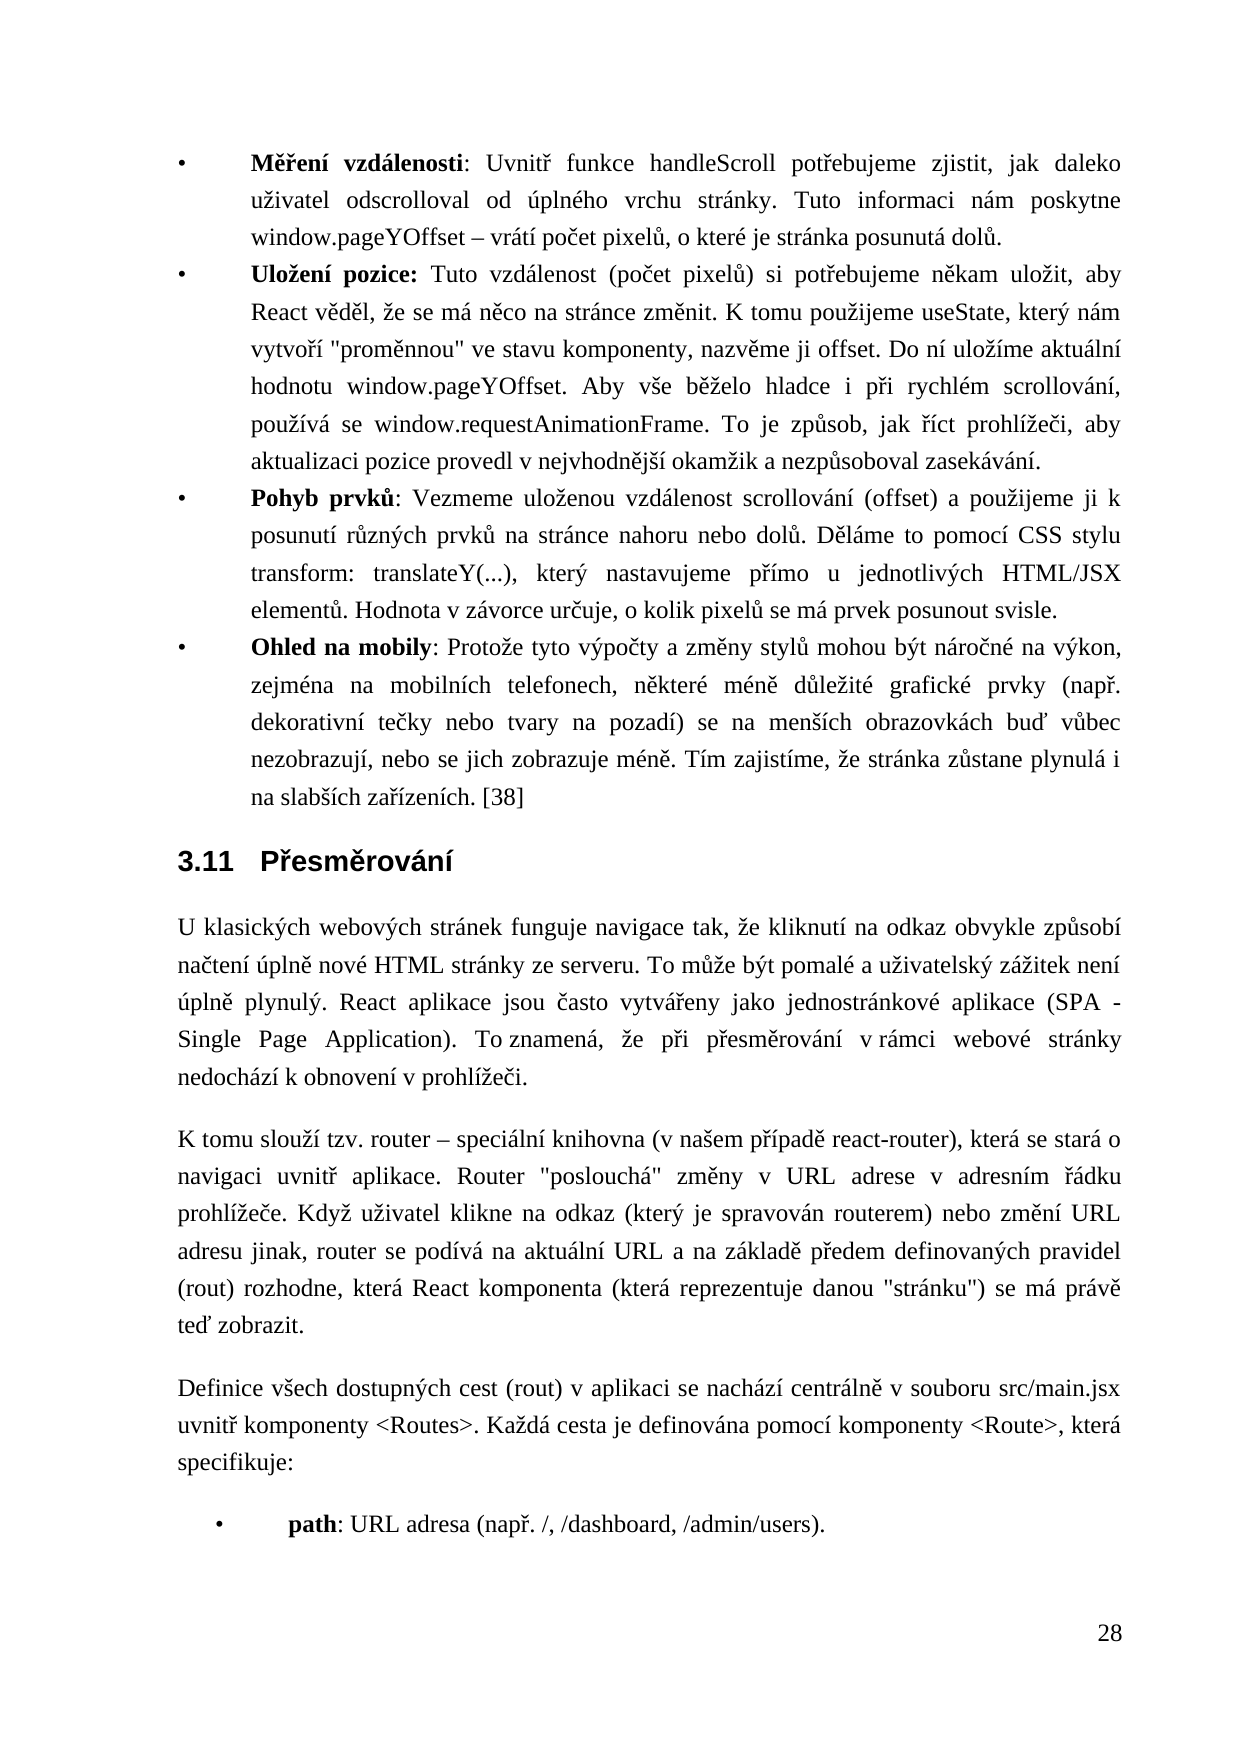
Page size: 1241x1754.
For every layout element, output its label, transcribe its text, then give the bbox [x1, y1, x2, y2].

text Definice všech dostupných cest (rout) v aplikaci se nachází centrálně v souboru src/main.jsx uvnitř komponenty <Routes>. Každá cesta je definována pomocí komponenty <Route>, která specifikuje: [177, 1373, 1122, 1476]
text K tomu slouží tzv. router – speciální knihovna (v našem případě react-router), která se stará o navigaci uvnitř aplikace. Router "poslouchá" změny v URL adrese v adresním řádku prohlížeče. Když uživatel klikne na odkaz (který je spravován routerem) nebo změní URL adresu jinak, router se podívá na aktuální URL a na základě předem definovaných pravidel (rout) rozhodne, která React komponenta (která reprezentuje danou "stránku") se má právě teď zobrazit. [177, 1124, 1122, 1339]
list Uložení pozice: Tuto vzdálenost (počet pixelů) si potřebujeme někam uložit, aby React věděl, že se má něco na stránce změnit. K tomu použijeme useState, který nám vytvoří "proměnnou" ve stavu komponenty, nazvěme ji offset. Do ní uložíme aktuální hodnotu window.pageYOffset. Aby vše běželo hladce i při rychlém scrollování, používá se window.requestAnimationFrame. To je způsob, jak říct prohlížeči, aby aktualizaci pozice provedl v nejvhodnější okamžik a nezpůsoboval zasekávání. [177, 259, 1122, 475]
list Pohyb prvků: Vezmeme uloženou vzdálenost scrollování (offset) a použijeme ji k posunutí různých prvků na stránce nahoru nebo dolů. Děláme to pomocí CSS stylu transform: translateY(...), který nastavujeme přímo u jednotlivých HTML/JSX elementů. Hodnota v závorce určuje, o kolik pixelů se má prvek posunout svisle. [177, 483, 1122, 624]
list path: URL adresa (např. /, /dashboard, /admin/users). [215, 1509, 1122, 1538]
subtitle Přesměrování [177, 844, 1122, 877]
list Ohled na mobily: Protože tyto výpočty a změny stylů mohou být náročné na výkon, zejména na mobilních telefonech, některé méně důležité grafické prvky (např. dekorativní tečky nebo tvary na pozadí) se na menších obrazovkách buď vůbec nezobrazují, nebo se jich zobrazuje méně. Tím zajistíme, že stránka zůstane plynulá i na slabších zařízeních. [38] [177, 632, 1122, 810]
text U klasických webových stránek funguje navigace tak, že kliknutí na odkaz obvykle způsobí načtení úplně nové HTML stránky ze serveru. To může být pomalé a uživatelský zážitek není úplně plynulý. React aplikace jsou často vytvářeny jako jednostránkové aplikace (SPA - Single Page Application). To znamená, že při přesměrování v rámci webové stránky nedochází k obnovení v prohlížeči. [177, 912, 1122, 1090]
list Měření vzdálenosti: Uvnitř funkce handleScroll potřebujeme zjistit, jak daleko uživatel odscrolloval od úplného vrchu stránky. Tuto informaci nám poskytne window.pageYOffset – vrátí počet pixelů, o které je stránka posunutá dolů. [177, 148, 1122, 251]
